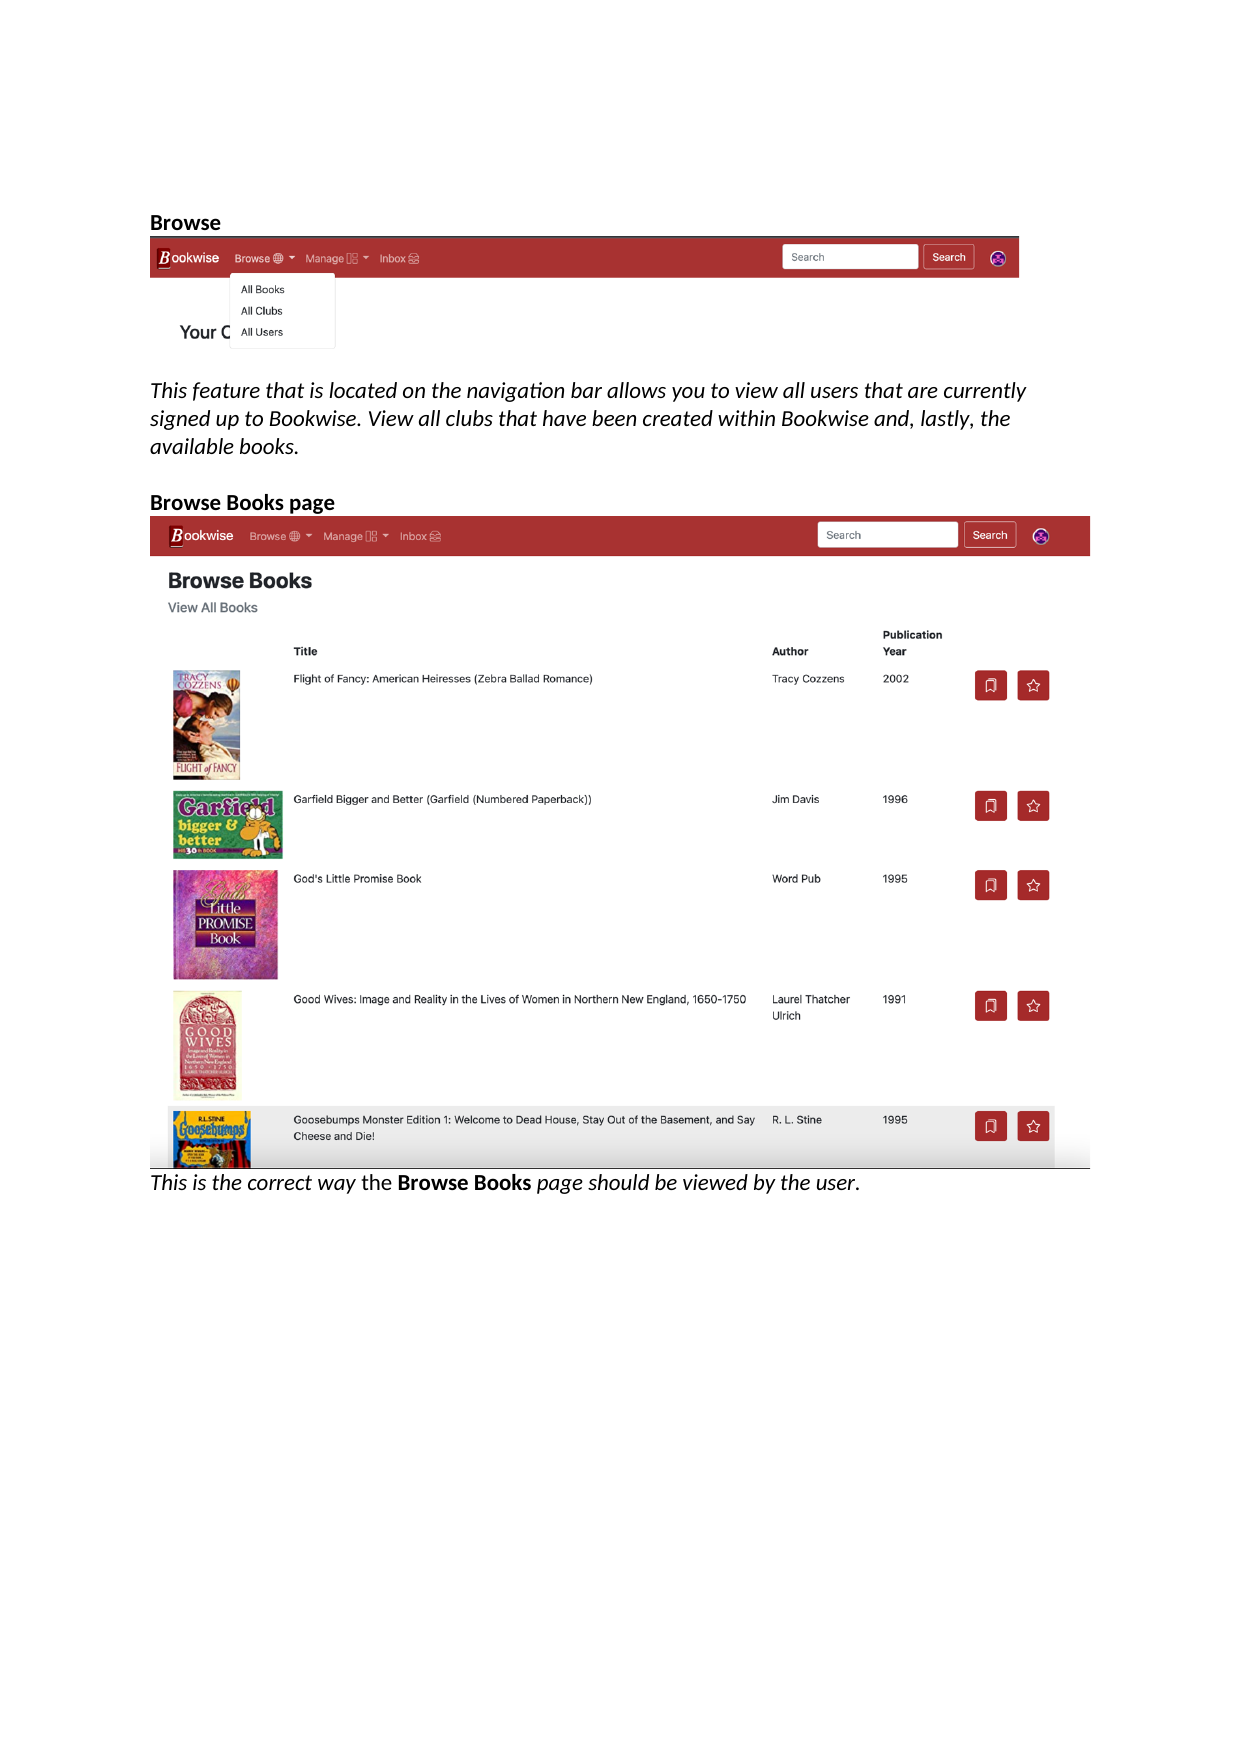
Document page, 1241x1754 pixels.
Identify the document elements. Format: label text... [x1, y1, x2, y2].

text Browse Books page [150, 488, 1090, 516]
text Browse [150, 208, 1090, 237]
picture [150, 236, 1020, 349]
text This is the correct way the Browse Books page should be viewed by the user. [150, 1169, 1090, 1197]
text This feature that is located on the navigation bar allows you to view all users that are currently signed up to Bookwise. View all clubs that have been created within Bookwise and, lastly, the available books. [150, 376, 1090, 460]
picture [150, 516, 1091, 1169]
